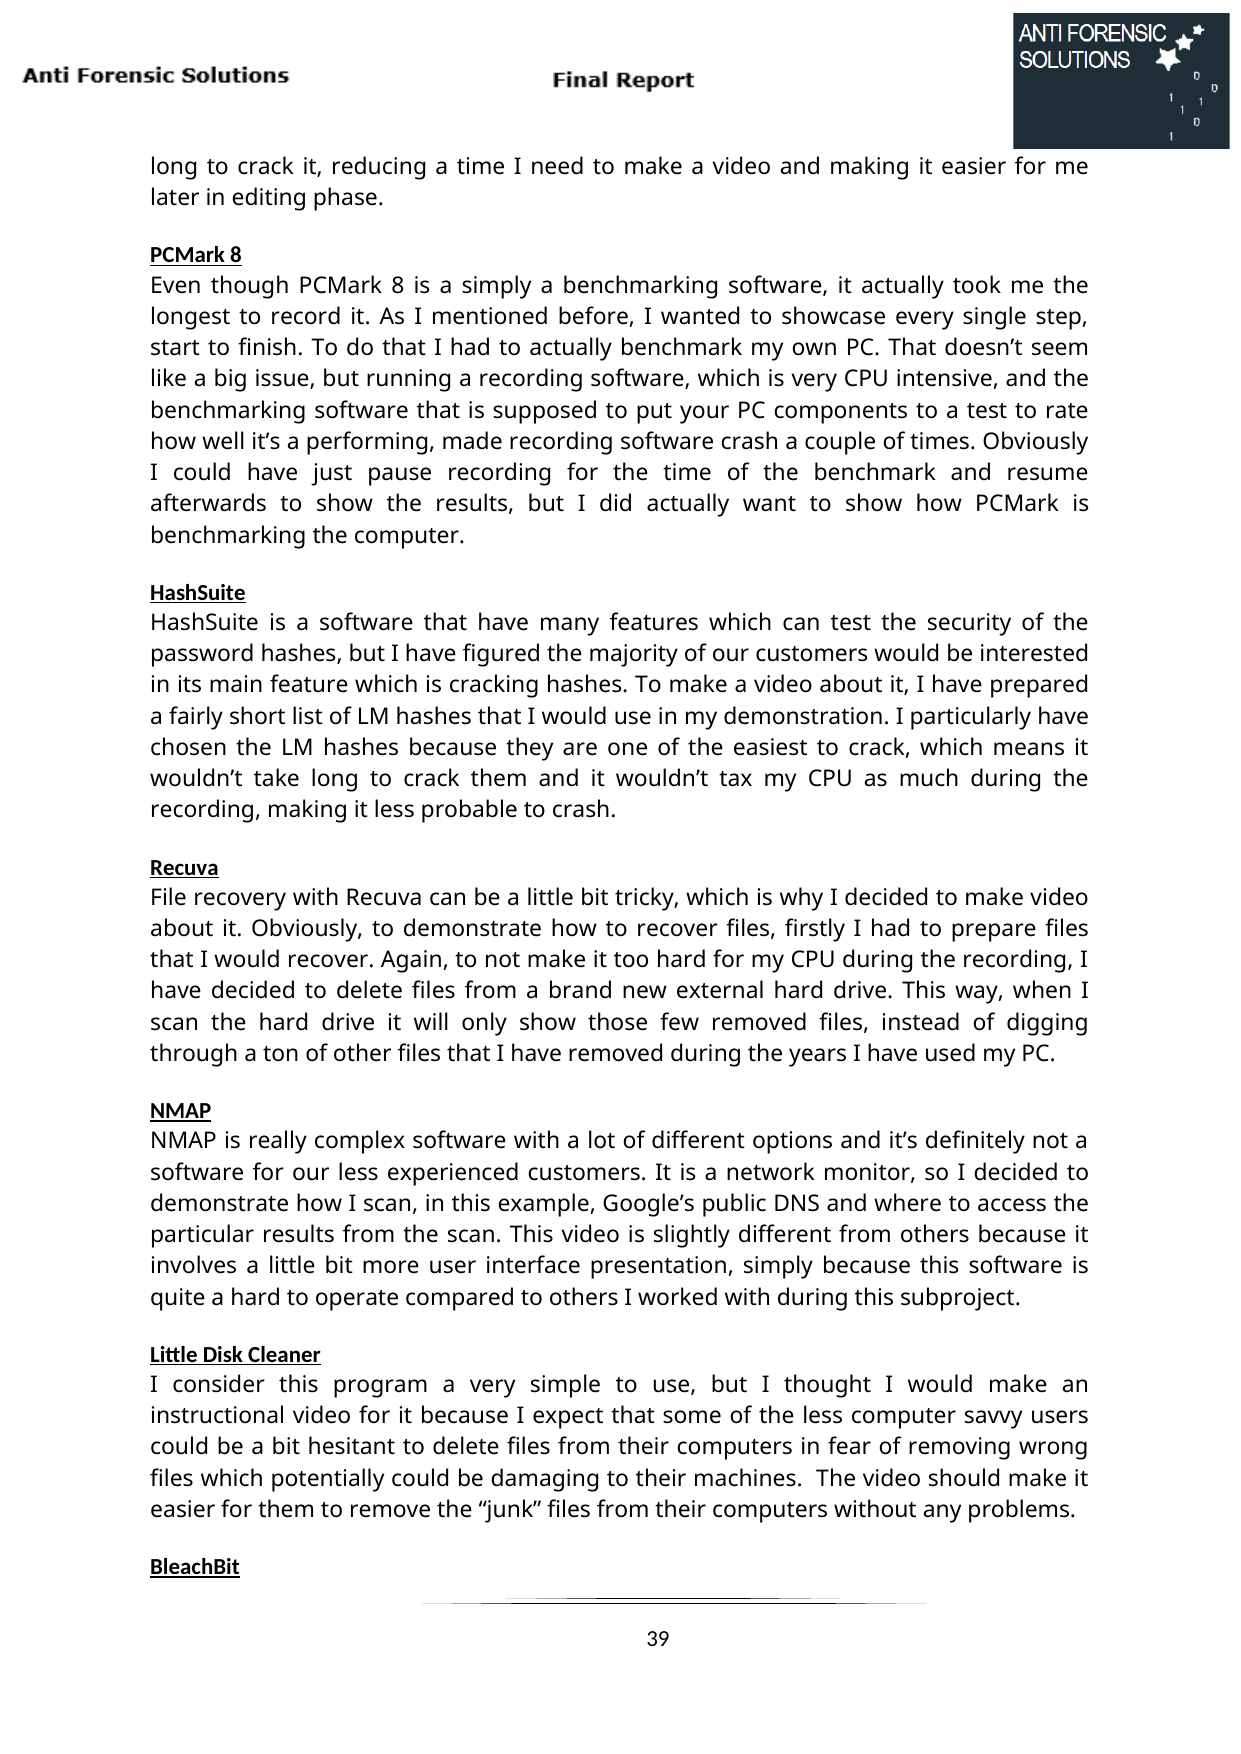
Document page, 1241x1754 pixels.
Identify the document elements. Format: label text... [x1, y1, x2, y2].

picture [1013, 13, 1230, 149]
text HashSuite [150, 578, 1090, 606]
picture [542, 59, 699, 100]
text Even though PCMark 8 is a simply a benchmarking software, it actually took me the longest to record it. As I mentioned before, I wanted to showcase every single step, start to finish. To do that I had to actually benchmark my own PC. That doesn’t seem like a big issue, but running a recording software, which is very CPU intensive, and the benchmarking software that is supposed to put your PC components to a test to rate how well it’s a performing, made recording software crash a couple of times. Obviously I could have just pause recording for the time of the benchmark and resume afterwards to show the results, but I did actually want to show how PCMark is benchmarking the computer. [150, 268, 1090, 550]
text Recuva [150, 853, 1090, 881]
picture [15, 59, 299, 94]
text Little Disk Cleaner [150, 1340, 1090, 1368]
text NMAP is really complex software with a lot of different options and it’s definitely not a software for our less experienced customers. It is a network monitor, so I decided to demonstrate how I scan, in this example, Google’s public DNS and where to access the particular results from the scan. This video is slightly different from others because it involves a little bit more user interface presentation, simply because this software is quite a hard to operate compared to others I worked with during this subproject. [150, 1124, 1090, 1312]
text File recovery with Recuva can be a little bit tricky, which is why I decided to make video about it. Obviously, to demonstrate how to recover files, firstly I had to prepare files that I would recover. Again, to not make it too hard for my CPU during the recording, I have decided to delete files from a brand new external hard drive. This way, when I scan the hard drive it will only show those few removed files, instead of digging through a ton of other files that I have removed during the years I have used my PC. [150, 881, 1090, 1068]
text BleachBit [150, 1552, 1090, 1580]
text PCMark 8 [150, 241, 1090, 268]
text I consider this program a very simple to use, but I thought I would make an instructional video for it because I expect that some of the less computer savvy users could be a bit hesitant to delete files from their computers in fear of removing wrong files which potentially could be damaging to their machines. The video should make it easier for them to remove the “junk” files from their computers without any problems. [150, 1368, 1090, 1524]
text NMAP [150, 1096, 1090, 1124]
text HashSuite is a software that have many features which can test the security of the password hashes, but I have figured the majority of our customers would be interested in its main feature which is cracking hashes. To make a video about it, I have prepared a fairly short list of LM hashes that I would use in my demonstration. I particularly have chosen the LM hashes because they are one of the easiest to crack, which means it wouldn’t take long to crack them and it wouldn’t tax my CPU as much during the recording, making it less probable to crash. [150, 606, 1090, 824]
